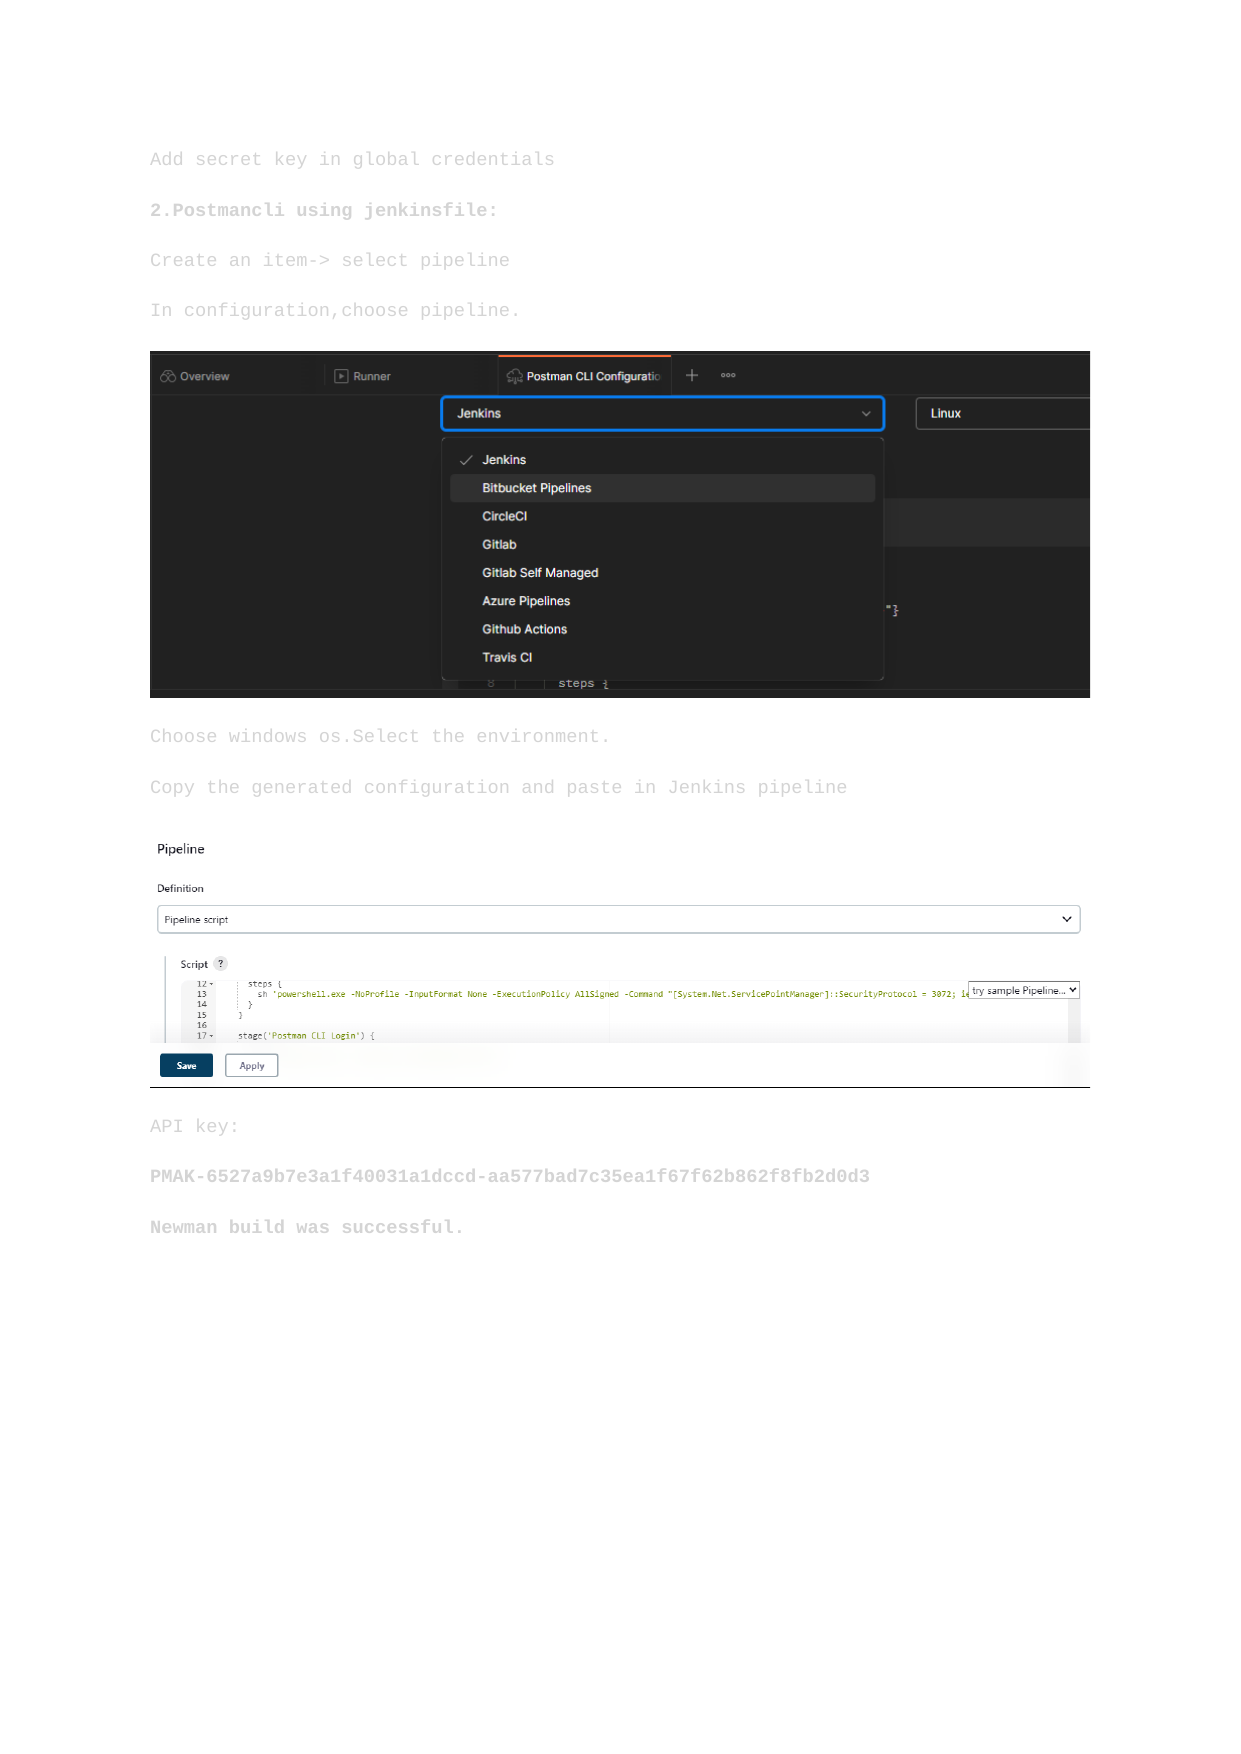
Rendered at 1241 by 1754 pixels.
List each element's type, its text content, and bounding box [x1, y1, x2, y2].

text PMAK-6527a9b7e3a1f40031a1dccd-aa577bad7c35ea1f67f62b862f8fb2d0d3 [150, 1167, 1090, 1188]
text Newman build was successful. [150, 1218, 1090, 1239]
text 2.Postmancli using jenkinsfile: [150, 200, 1090, 222]
text Add secret key in global credentials [150, 150, 1090, 171]
text In configuration,choose pipeline. [150, 301, 1090, 322]
picture [150, 351, 1091, 698]
text Create an item-> select pipeline [150, 251, 1090, 272]
text Choose windows os.Select the environment. [150, 727, 1090, 748]
picture [150, 827, 1091, 1088]
text API key: [150, 1117, 1090, 1138]
text Copy the generated configuration and paste in Jenkins pipeline [150, 777, 1090, 799]
